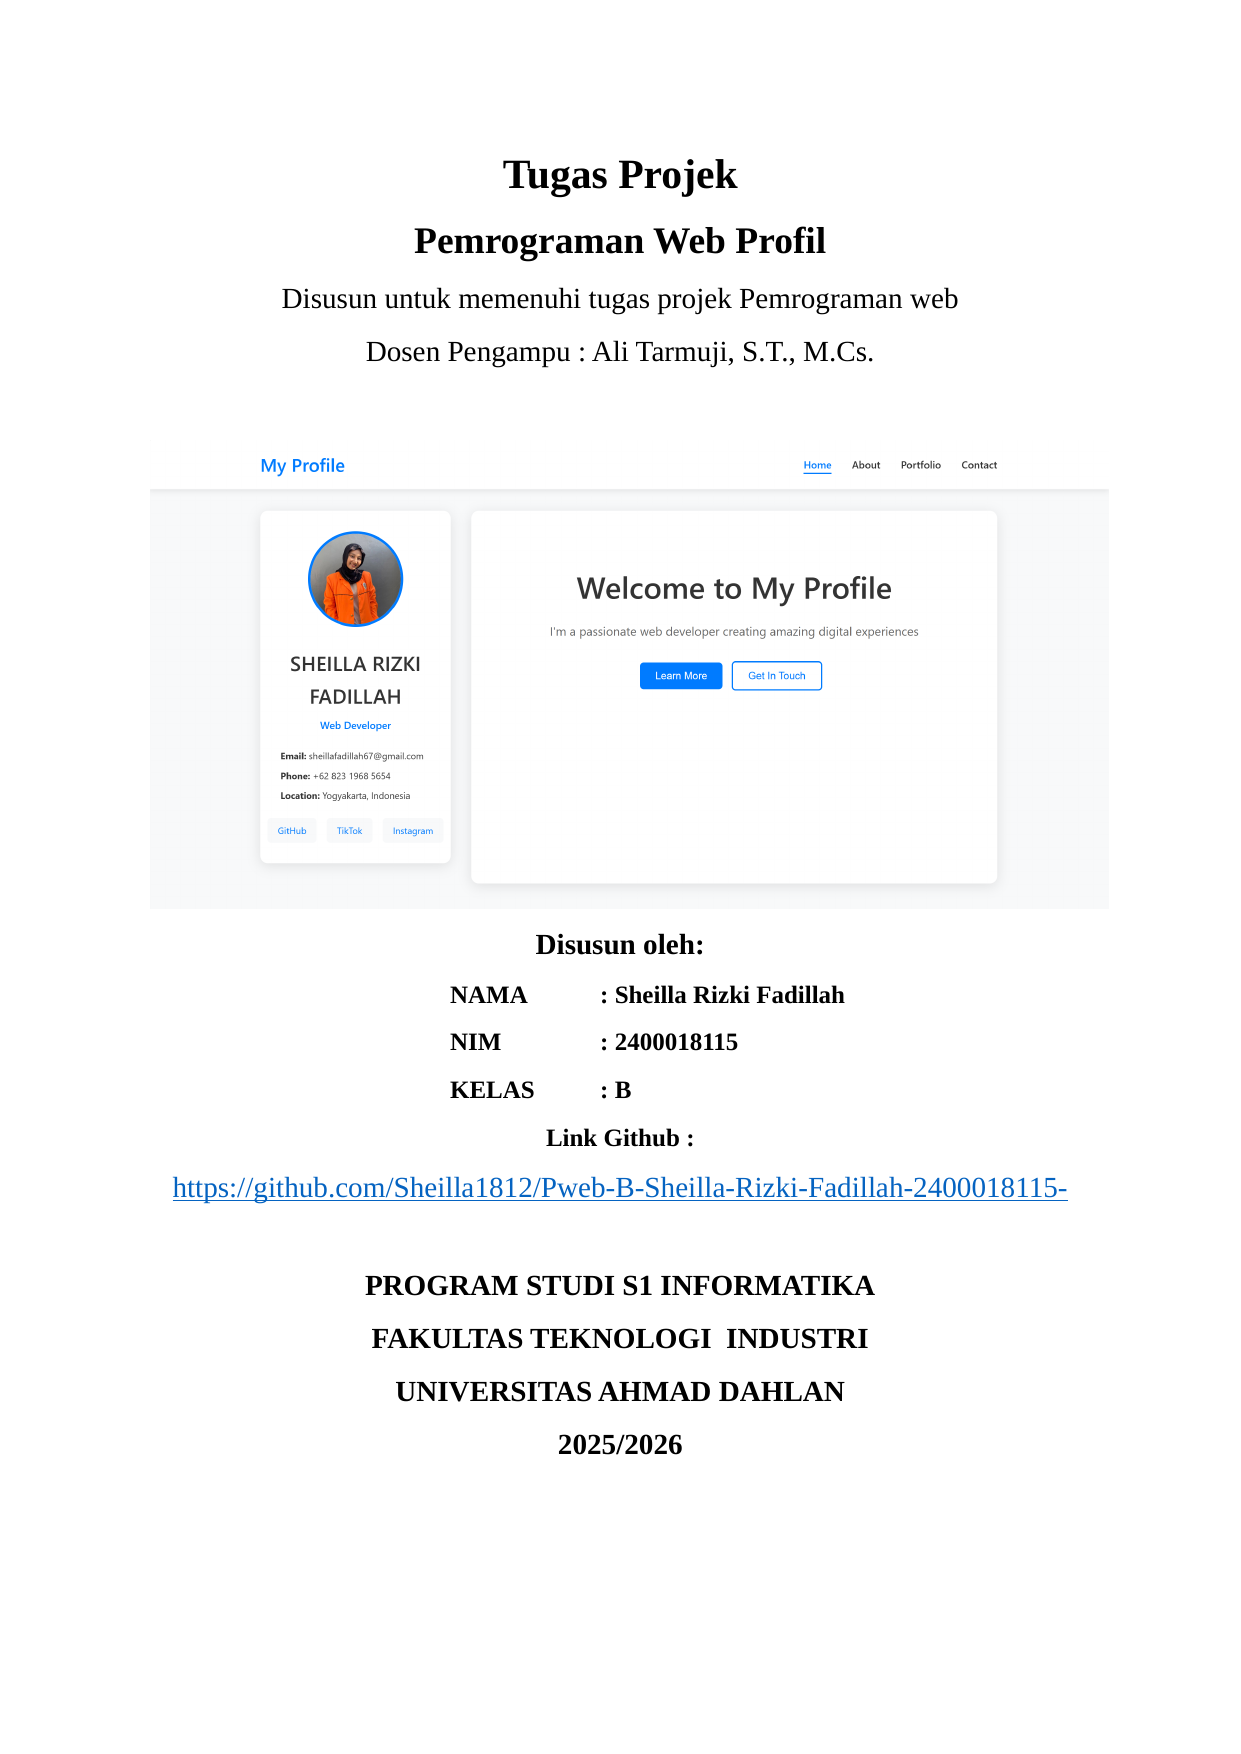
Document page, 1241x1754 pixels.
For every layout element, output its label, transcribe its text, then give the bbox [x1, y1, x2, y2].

text Disusun untuk memenuhi tugas projek Pemrograman web [150, 282, 1090, 315]
text Disusun oleh: [150, 927, 1090, 961]
text Link Github : [150, 1123, 1090, 1152]
text NIM : 2400018115 [450, 1027, 1090, 1056]
text https://github.com/Sheilla1812/Pweb-B-Sheilla-Rizki-Fadillah-2400018115- [150, 1171, 1090, 1204]
text 2025/2026 [150, 1427, 1090, 1461]
picture [150, 440, 1109, 909]
text UNIVERSITAS AHMAD DAHLAN [150, 1374, 1090, 1408]
subtitle PROGRAM STUDI S1 INFORMATIKA [150, 1268, 1090, 1302]
text KELAS : B [450, 1075, 1090, 1104]
text NAMA : Sheilla Rizki Fadillah [450, 980, 1090, 1008]
text Dosen Pengampu : Ali Tarmuji, S.T., M.Cs. [150, 334, 1090, 368]
text Tugas Projek [150, 150, 1090, 198]
text Pemrograman Web Profil [150, 218, 1090, 261]
text FAKULTAS TEKNOLOGI INDUSTRI [150, 1321, 1090, 1355]
